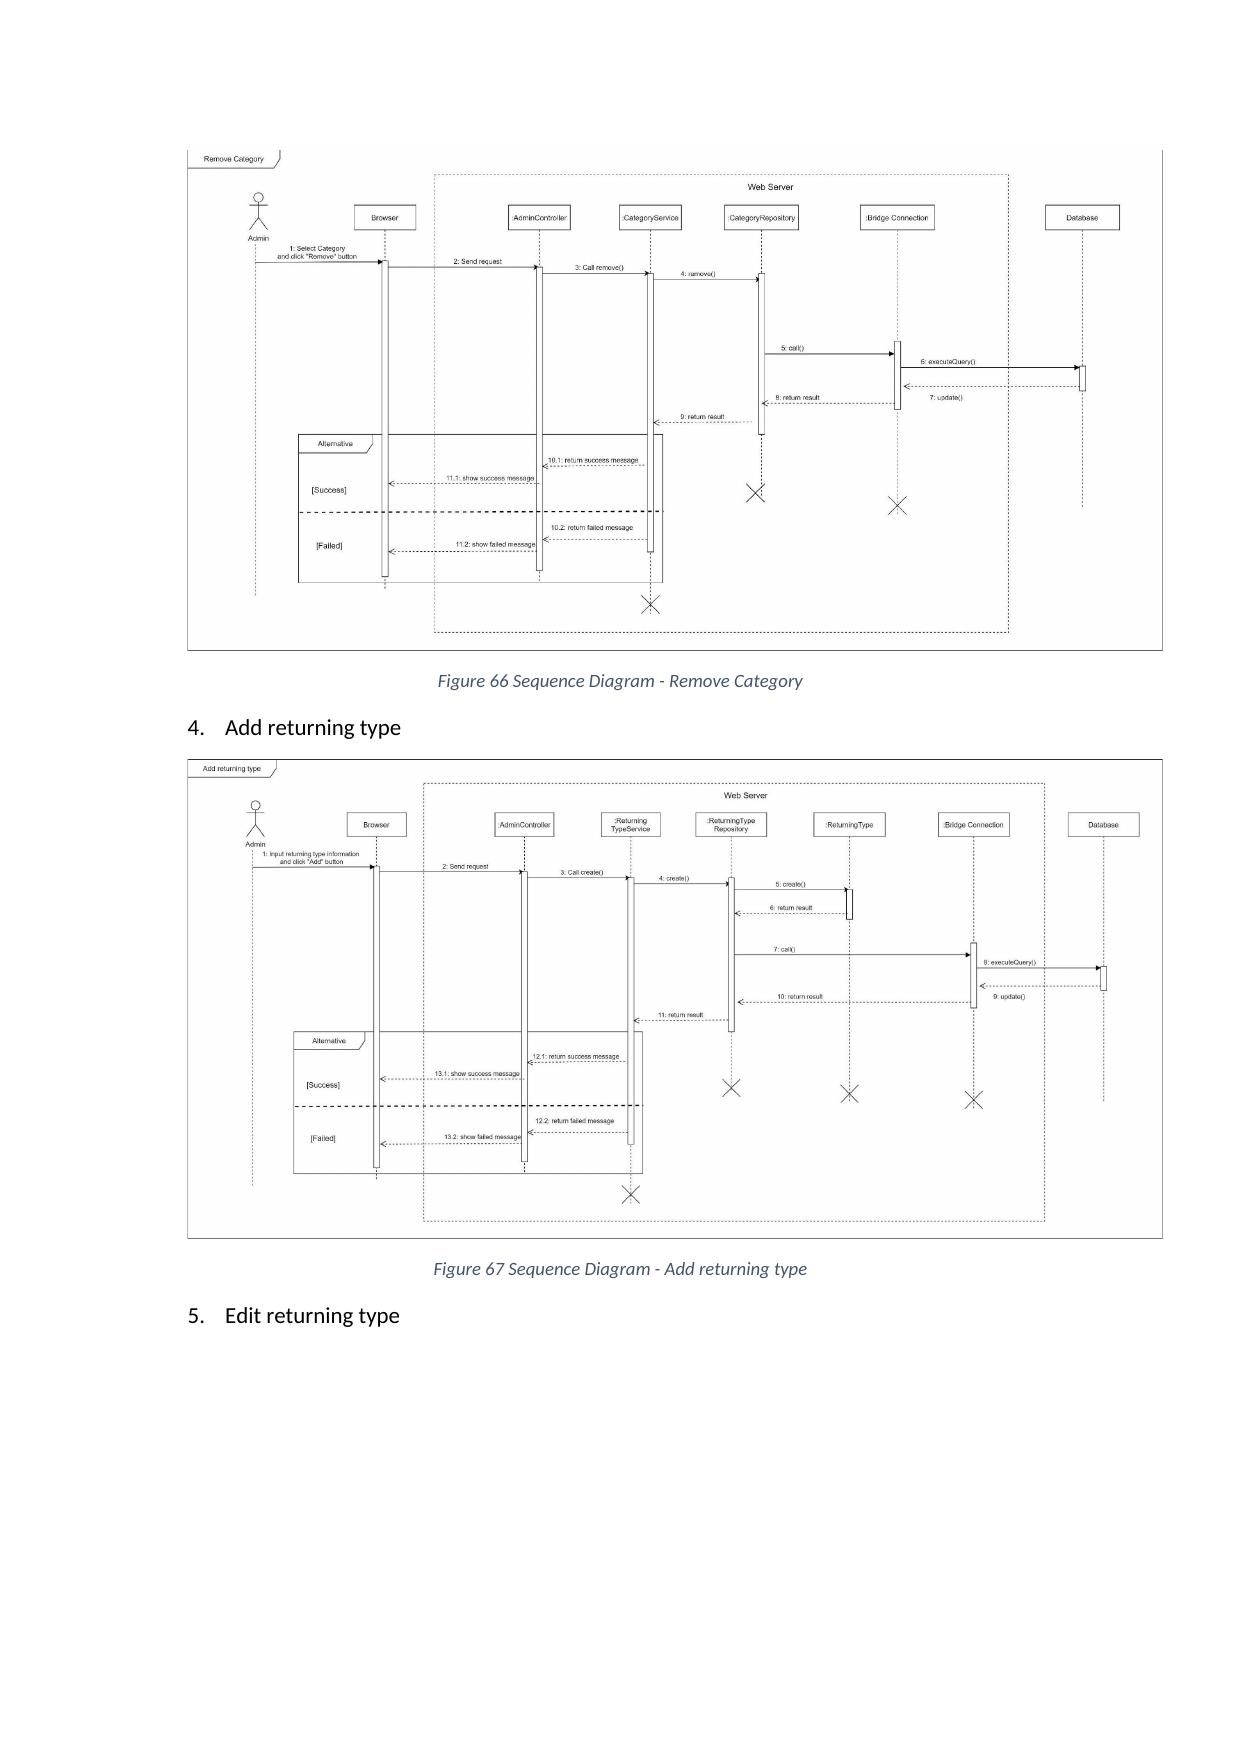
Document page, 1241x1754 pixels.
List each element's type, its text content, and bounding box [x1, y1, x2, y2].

list Add returning type [187, 713, 1093, 741]
text Figure 67 Sequence Diagram - Add returning type [150, 1257, 1093, 1280]
text Figure 66 Sequence Diagram - Remove Category [150, 669, 1093, 692]
picture [187, 759, 1163, 1239]
picture [187, 150, 1163, 651]
list Edit returning type [187, 1301, 1093, 1329]
